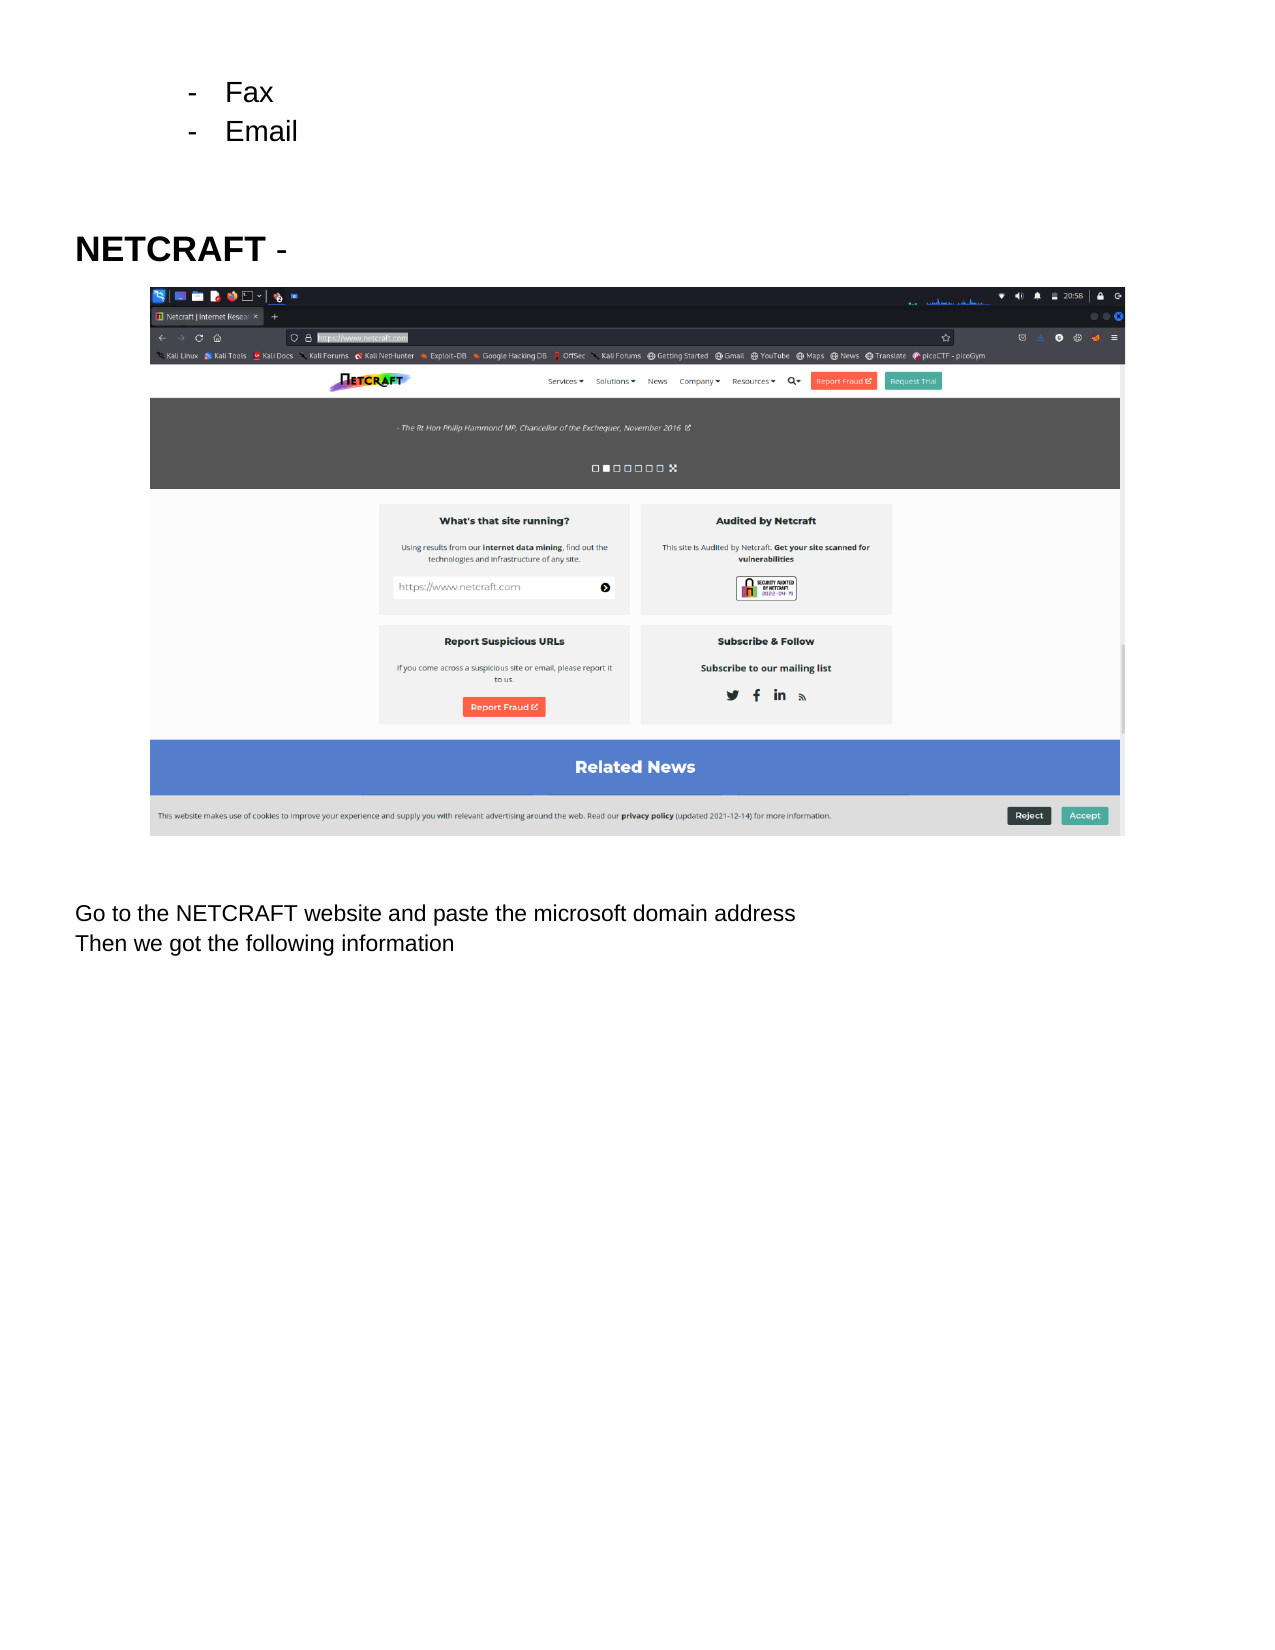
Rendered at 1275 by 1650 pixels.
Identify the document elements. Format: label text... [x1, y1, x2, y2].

text Then we got the following information [75, 930, 1200, 957]
list Email [187, 113, 1200, 147]
picture [150, 287, 1125, 836]
subtitle NETCRAFT - [75, 228, 1200, 269]
text Go to the NETCRAFT website and paste the microsoft domain address [75, 900, 1200, 926]
list Fax [187, 75, 1200, 108]
